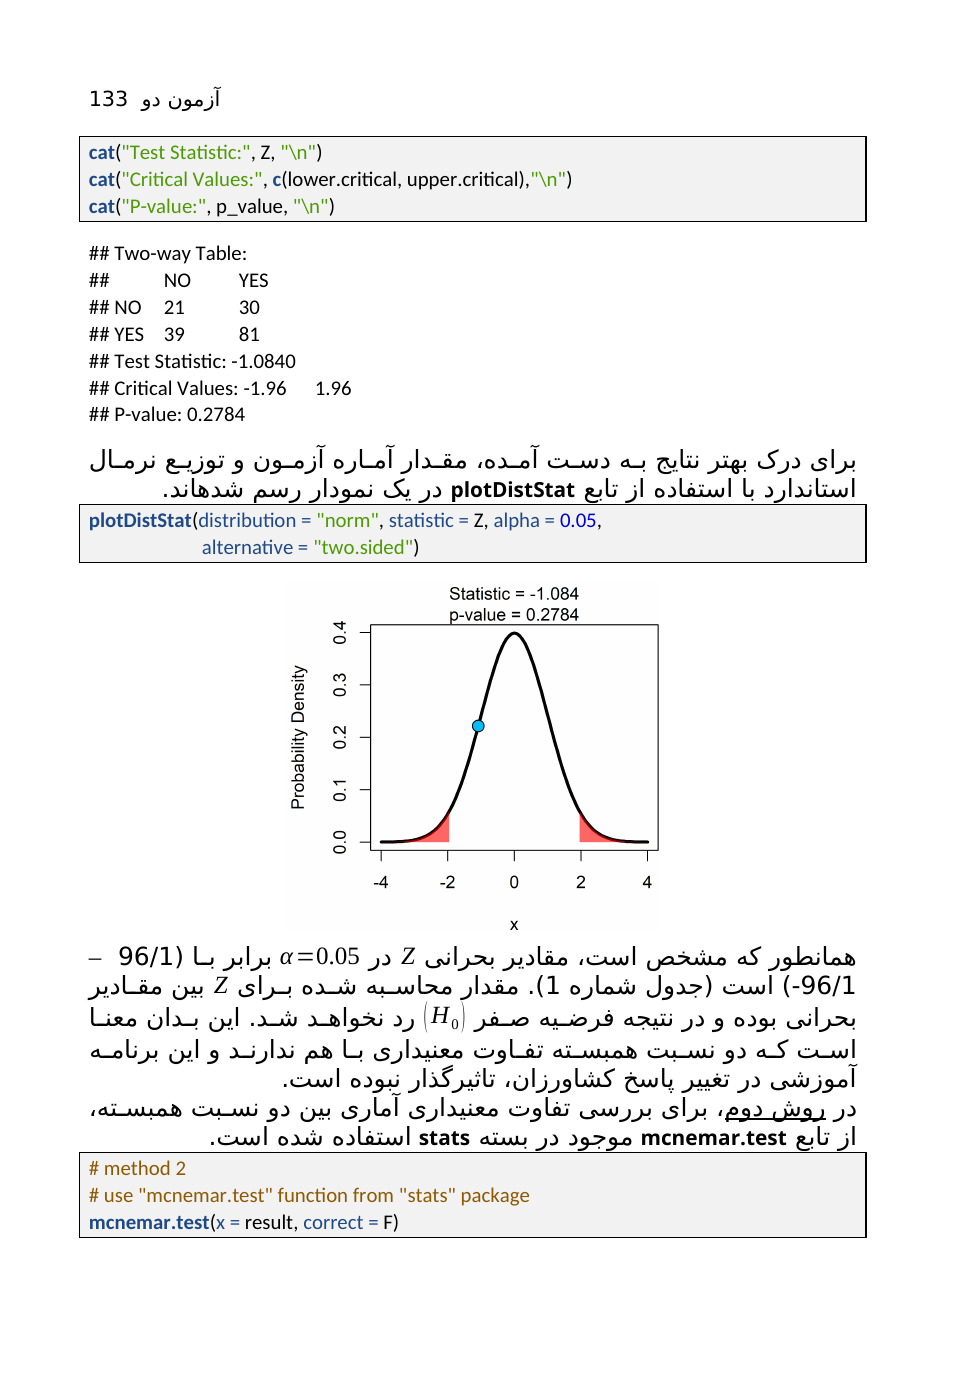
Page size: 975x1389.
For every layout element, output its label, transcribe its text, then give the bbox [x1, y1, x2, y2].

text همانطور که مشخص است، مقادیر بحرانی در برابر با (96/1 – 96/1-) است (جدول شماره 1). مقدار محاسبه شده برای بین مقادیر بحرانی بوده و در نتیجه فرضیه صفر رد نخواهد شد. این بدان معنا است که دو نسبت همبسته تفاوت معنی‏داری با هم ندارند و این برنامه آموزشی در تغییر پاسخ کشاورزان، تاثیرگذار نبوده است. [89, 942, 857, 1093]
text برای درک بهتر نتایج به دست آمده، مقدار آماره آزمون و توزیع نرمال استاندارد با استفاده از تابع plotDistStat در یک نمودار رسم شده‏اند. [89, 445, 857, 504]
text # method 2 # use "mcnemar.test" function from "stats" package mcnemar.test(x = result, correct = F) [80, 1153, 865, 1237]
text ## Two-way Table: ## NO YES ## NO 21 30 ## YES 39 81 ## Test Statistic: -1.0840 ## Critical Values: -1.96 1.96 ## P-value: 0.2784 [89, 240, 857, 427]
text در روش دوم، برای بررسی تفاوت معنی‏داری آماری بین دو نسبت همبسته، از تابع mcnemar.test موجود در بسته stats استفاده شده است. [89, 1093, 857, 1152]
text plotDistStat(distribution = "norm", statistic = Z, alpha = 0.05, alternative = "two.sided") [80, 505, 865, 562]
picture [285, 581, 661, 930]
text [80, 137, 865, 221]
